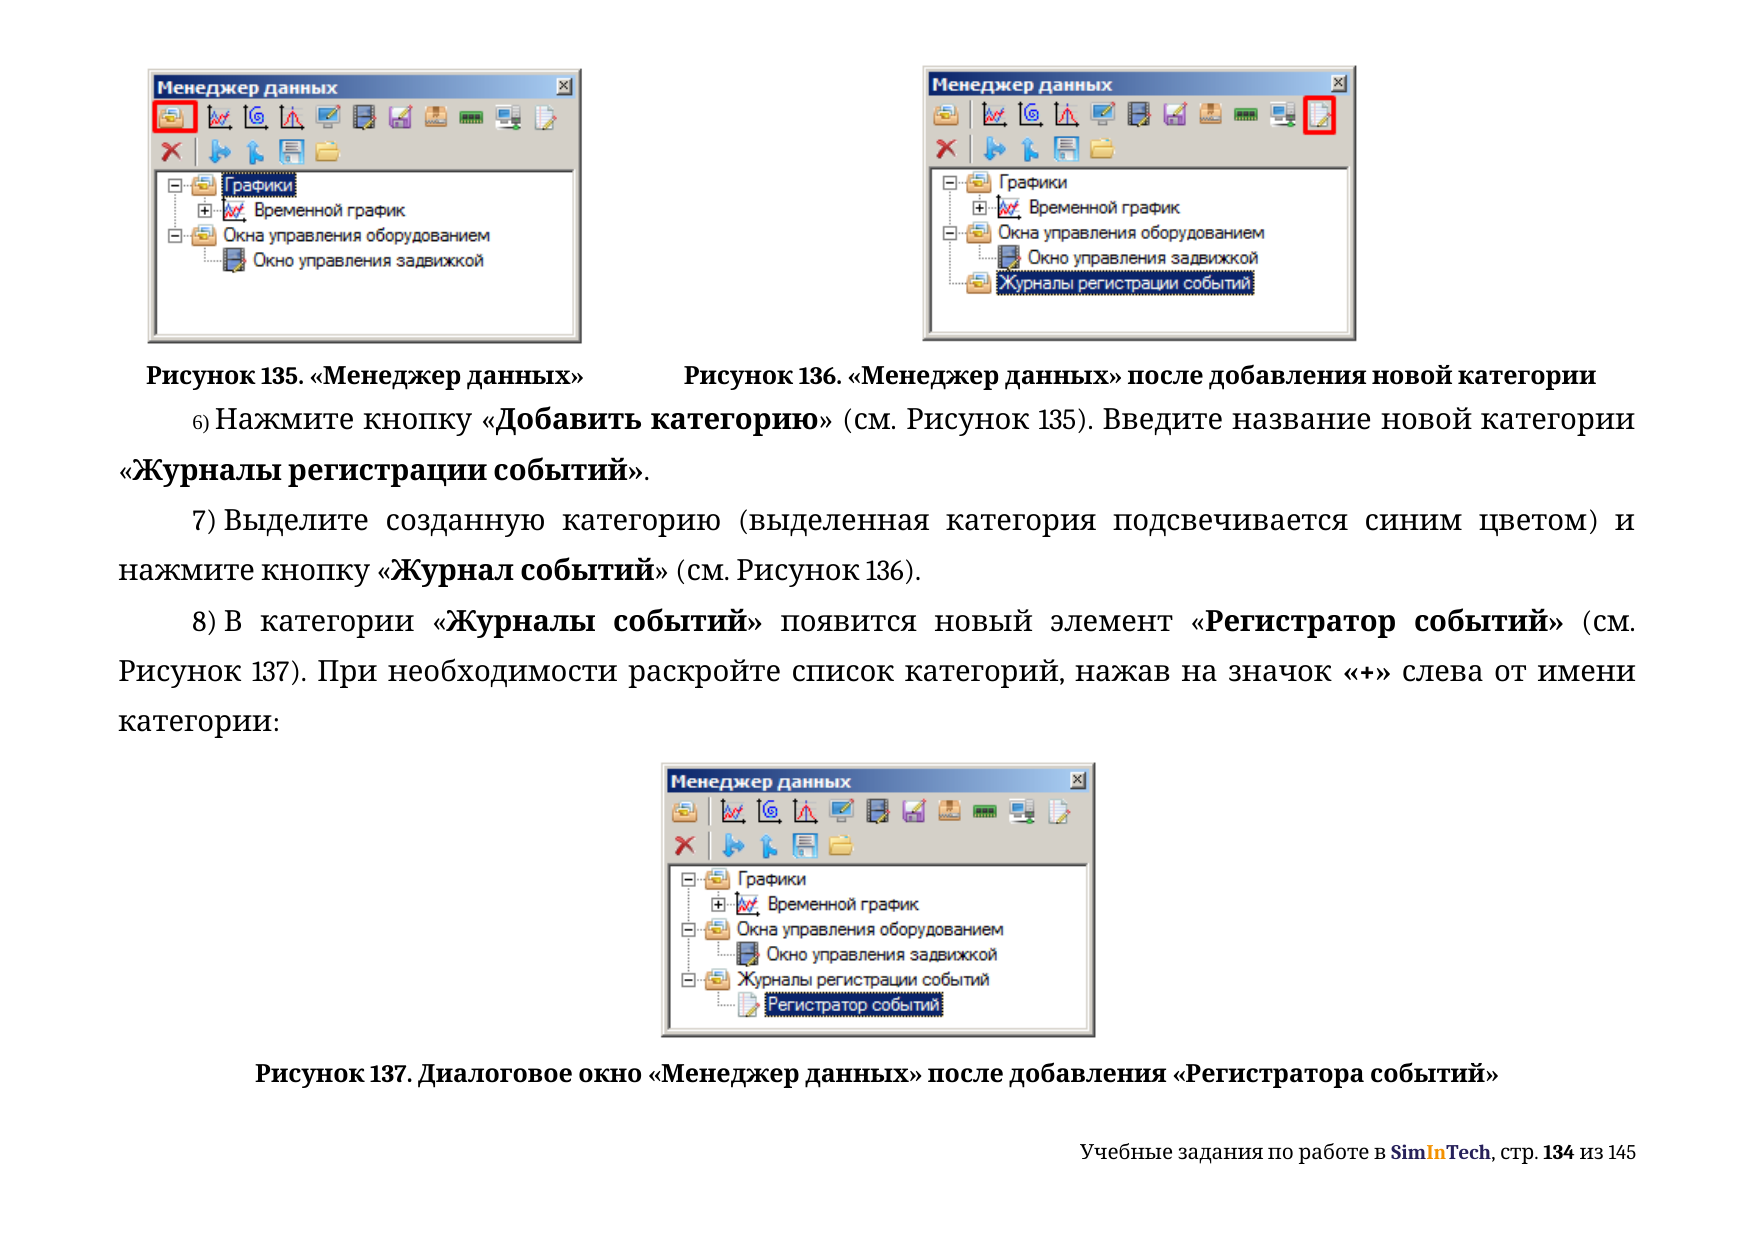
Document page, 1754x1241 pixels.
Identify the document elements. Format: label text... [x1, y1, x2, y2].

picture [137, 59, 593, 350]
table_header [118, 59, 612, 362]
picture [915, 59, 1365, 346]
picture [652, 755, 1102, 1044]
table_header [612, 59, 1668, 362]
